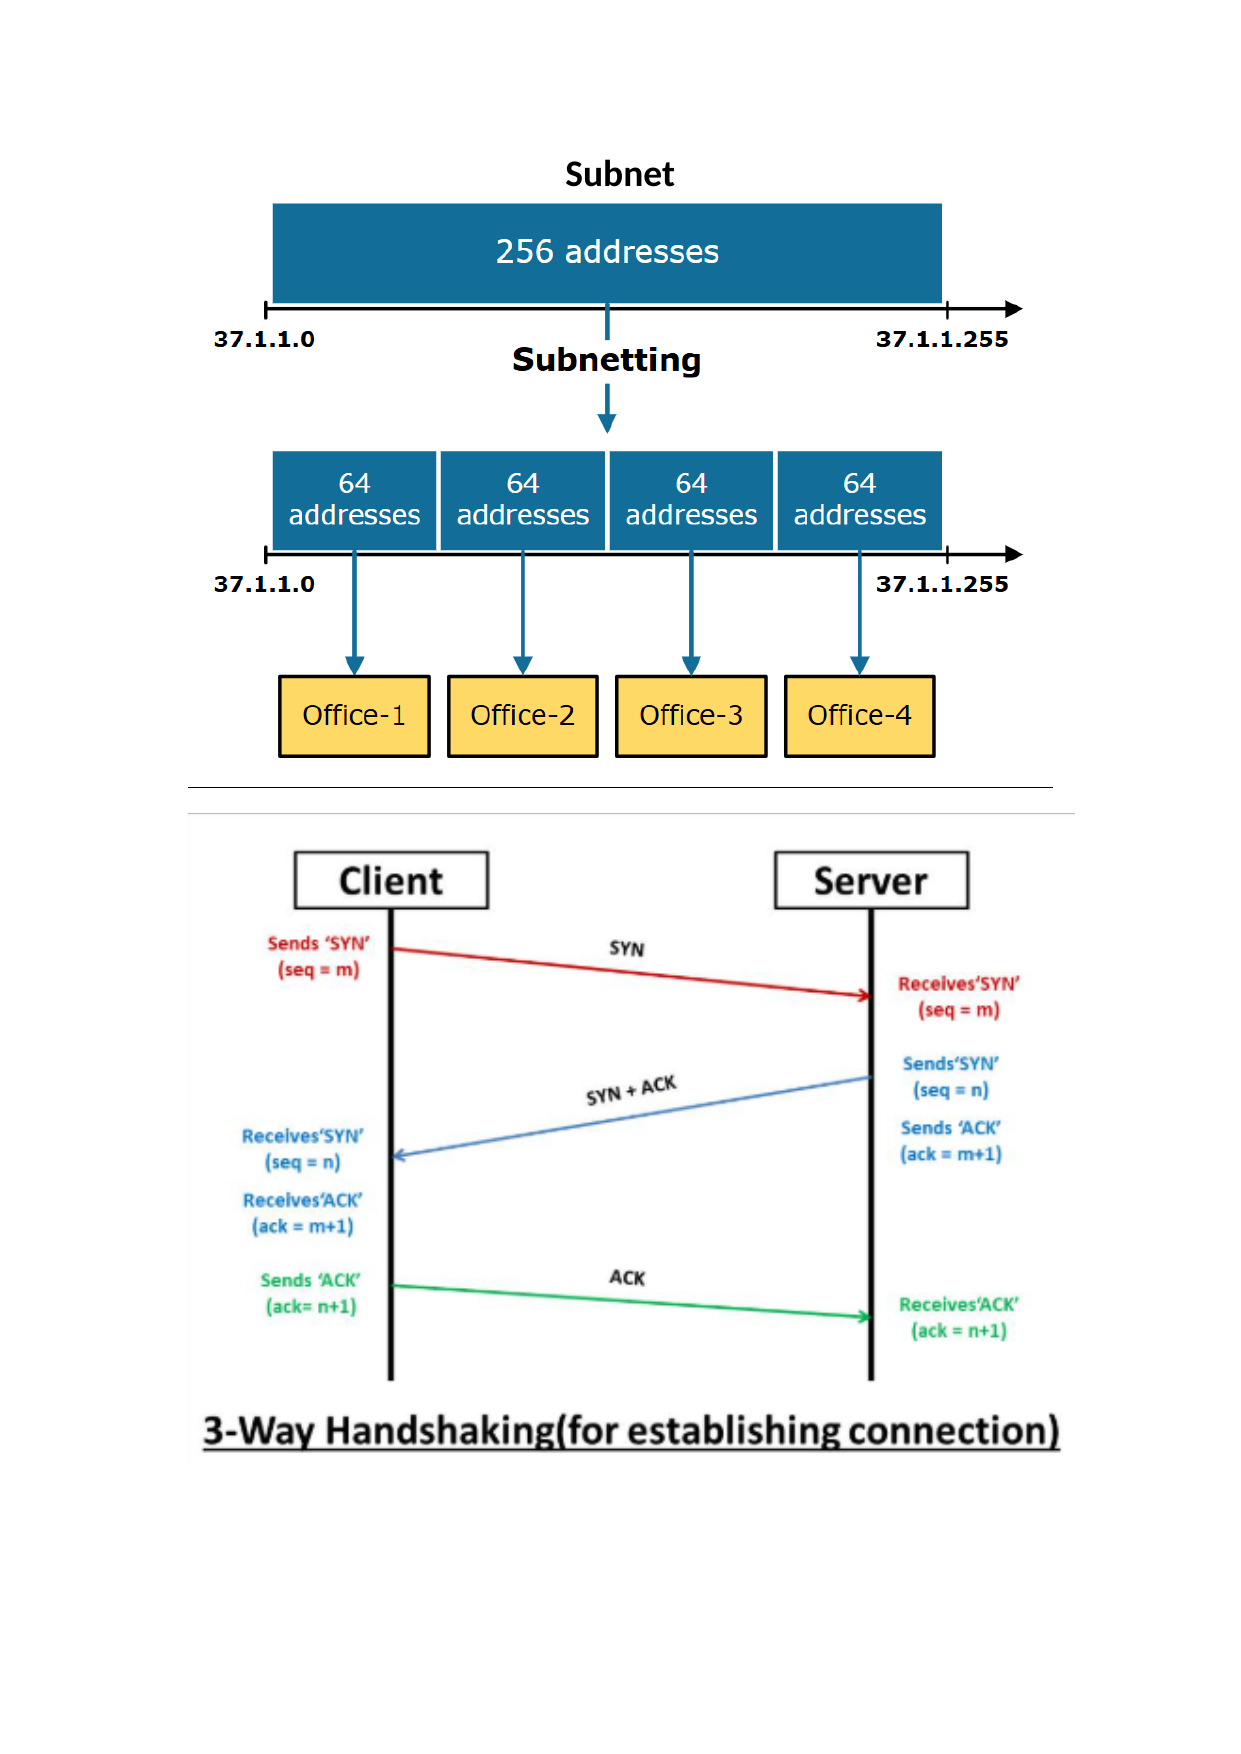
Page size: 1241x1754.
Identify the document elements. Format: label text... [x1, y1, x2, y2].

picture [187, 813, 1075, 1466]
picture [188, 195, 1053, 762]
text Subnet [187, 150, 1053, 196]
